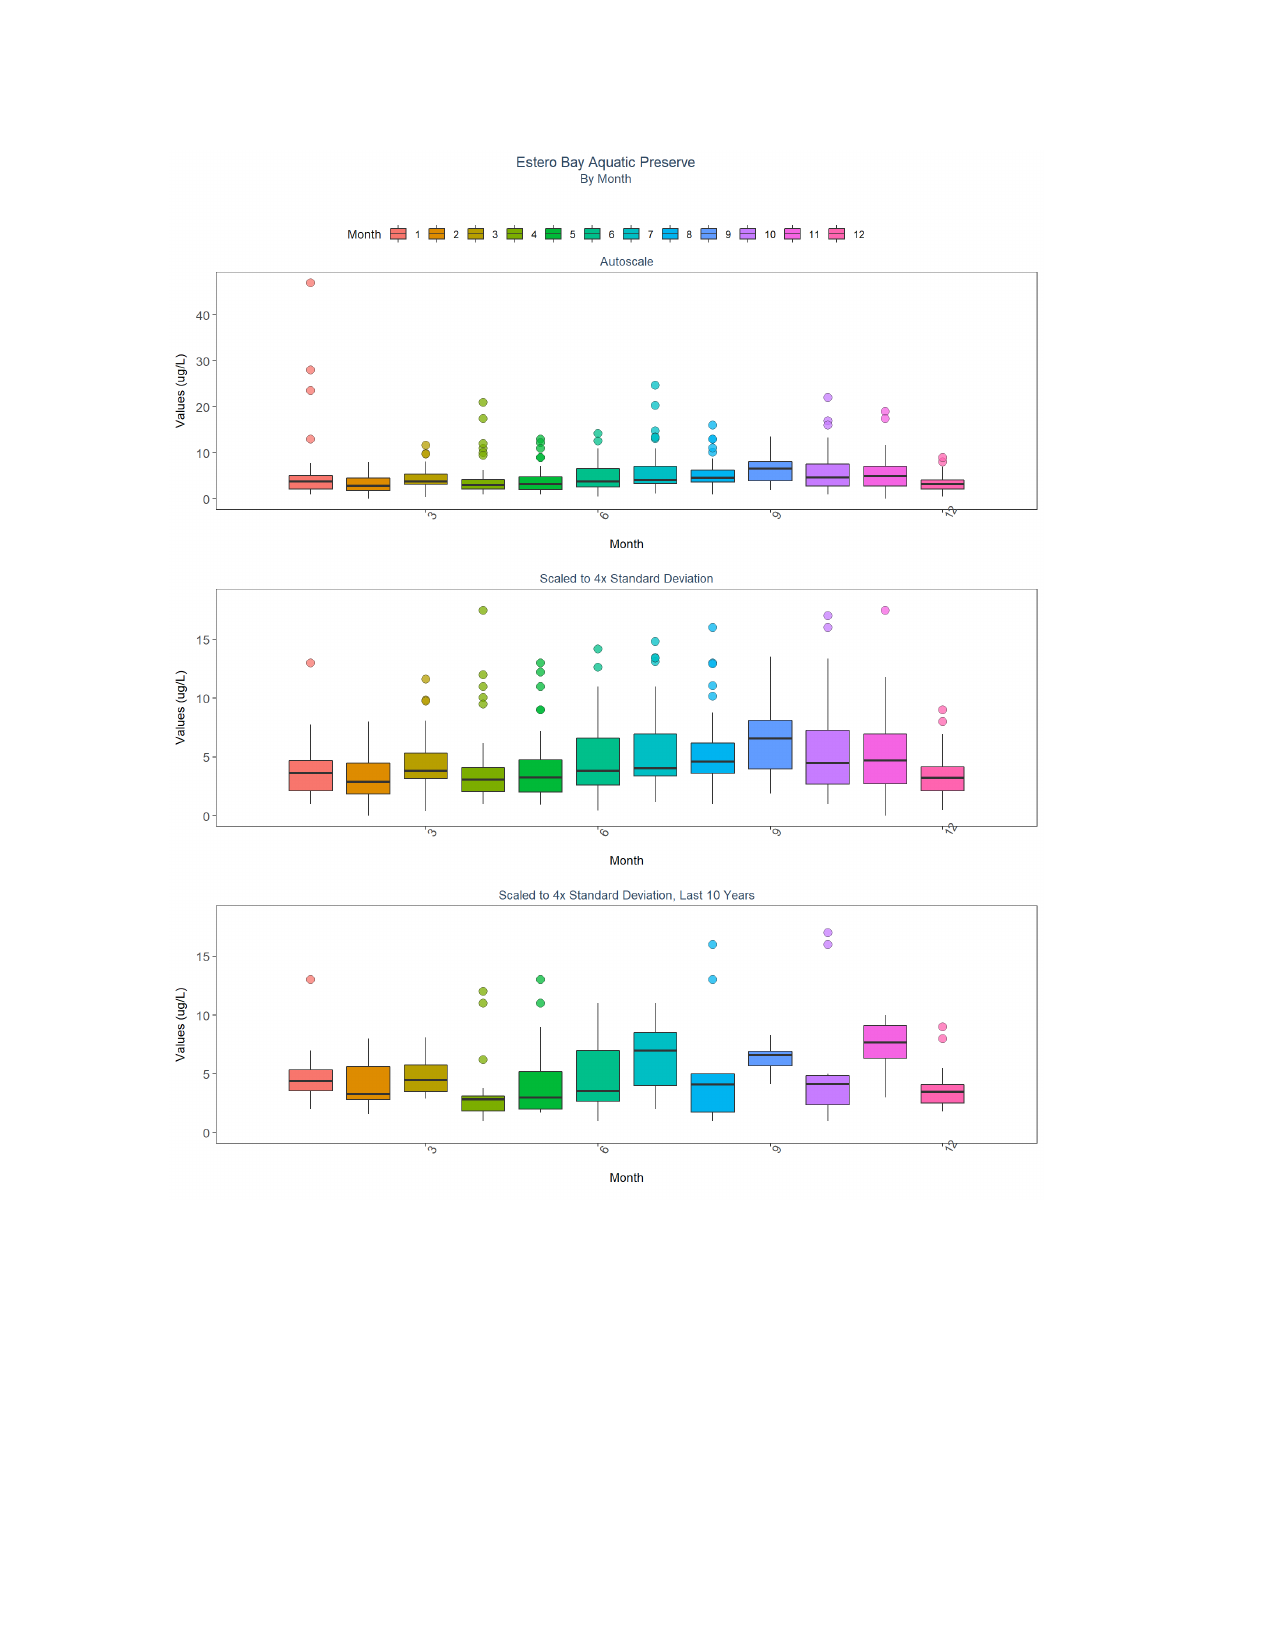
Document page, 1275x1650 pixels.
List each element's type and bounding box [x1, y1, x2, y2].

picture [168, 150, 1044, 1200]
